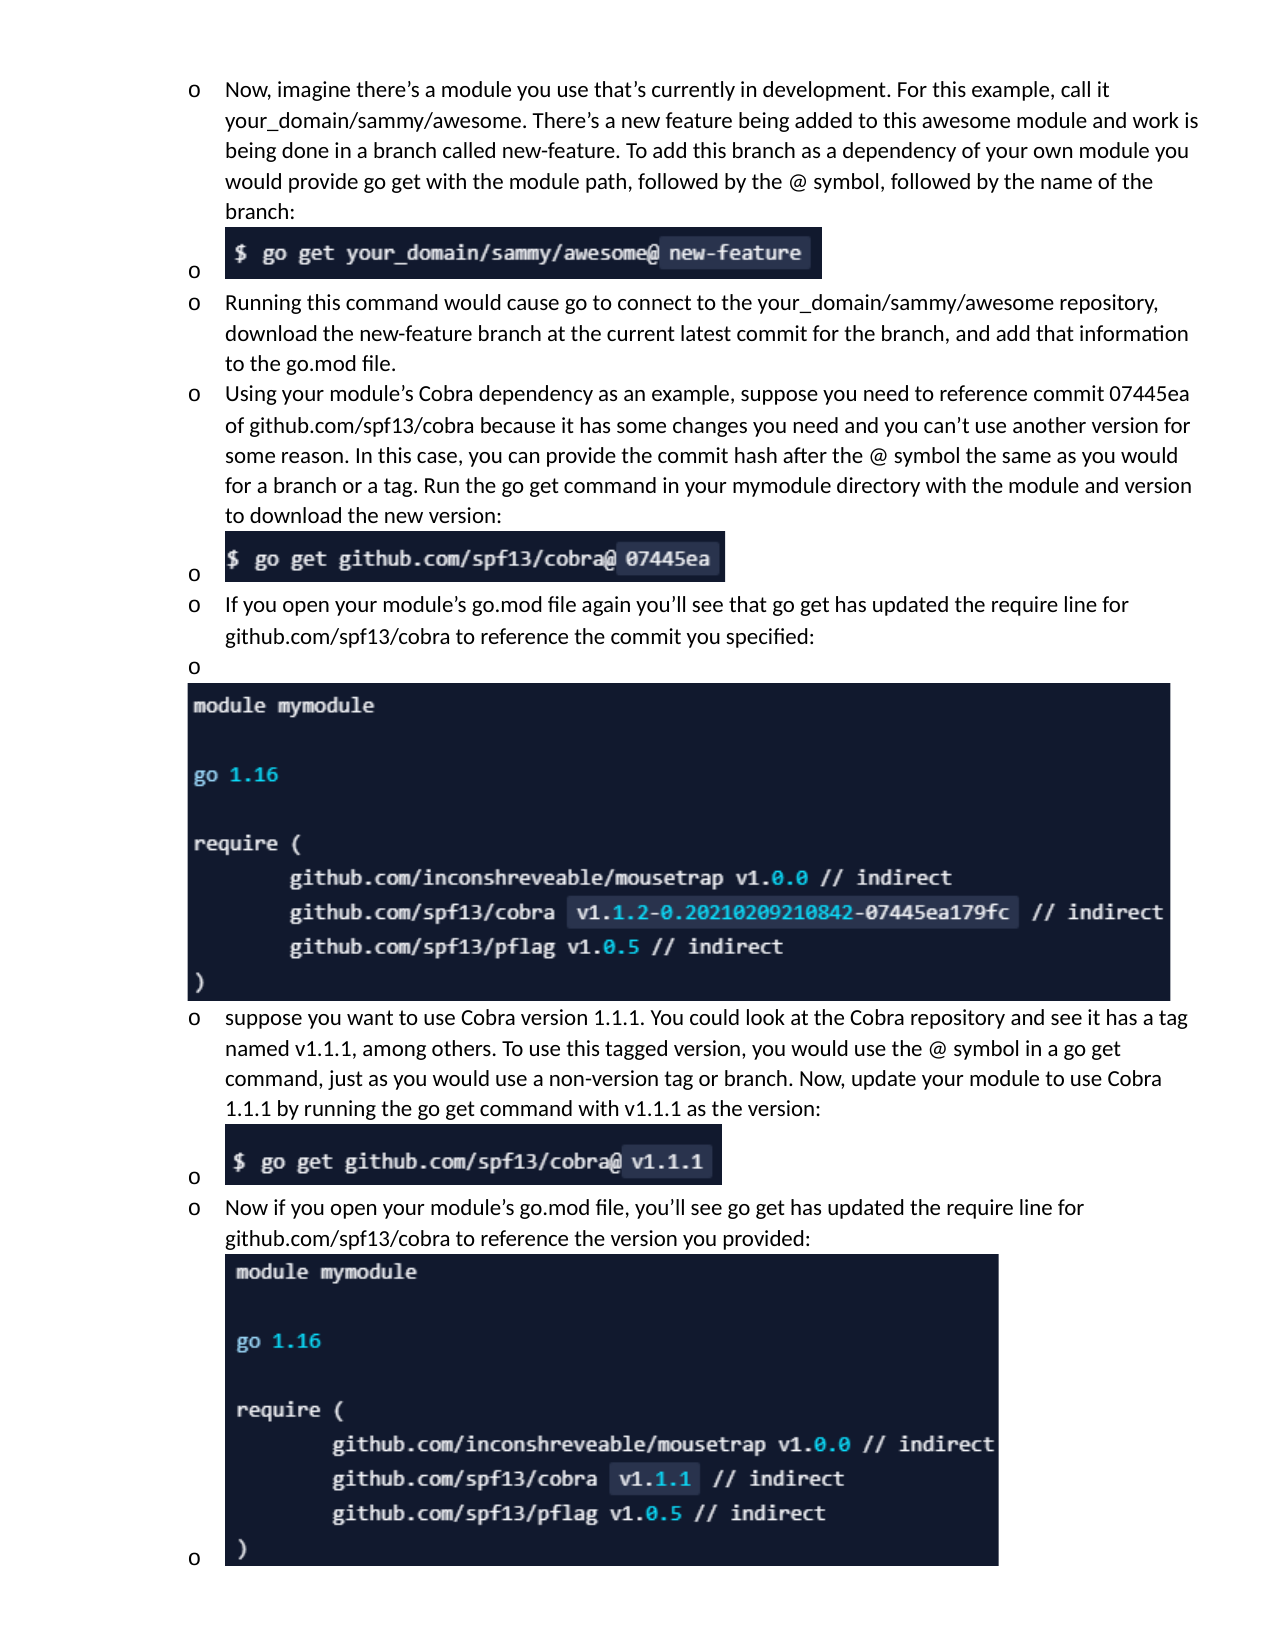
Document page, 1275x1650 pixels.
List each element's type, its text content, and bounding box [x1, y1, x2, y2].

list Running this command would cause go to connect to the your_domain/sammy/awesome repository, download the new-feature branch at the current latest commit for the branch, and add that information to the go.mod file. [187, 288, 1200, 377]
list If you open your module’s go.mod file again you’ll see that go get has updated the require line for github.com/spf13/cobra to reference the commit you specified: [187, 590, 1200, 650]
list Using your module’s Cobra dependency as an example, suppose you need to reference commit 07445ea of github.com/spf13/cobra because it has some changes you need and you can’t use another version for some reason. In this case, you can provide the commit hash after the @ symbol the same as you would for a branch or a tag. Run the go get command in your mymodule directory with the module and version to download the new version: [187, 379, 1200, 529]
picture [225, 531, 725, 582]
picture [225, 1254, 999, 1566]
list suppose you want to use Cobra version 1.1.1. You could look at the Cobra repository and see it has a tag named v1.1.1, among others. To use this tagged version, you would use the @ symbol in a go get command, just as you would use a non-version tag or branch. Now, update your module to use Cobra 1.1.1 by running the go get command with v1.1.1 as the version: [187, 1003, 1200, 1123]
list Now, imagine there’s a module you use that’s currently in development. For this example, call it your_domain/sammy/awesome. There’s a new feature being added to this awesome module and work is being done in a branch called new-feature. To add this branch as a dependency of your own module you would provide go get with the module path, followed by the @ symbol, followed by the name of the branch: [187, 75, 1200, 225]
picture [187, 683, 1171, 1001]
list Now if you open your module’s go.mod file, you’ll see go get has updated the require line for github.com/spf13/cobra to reference the version you provided: [187, 1193, 1200, 1252]
picture [225, 227, 822, 279]
picture [225, 1124, 722, 1185]
